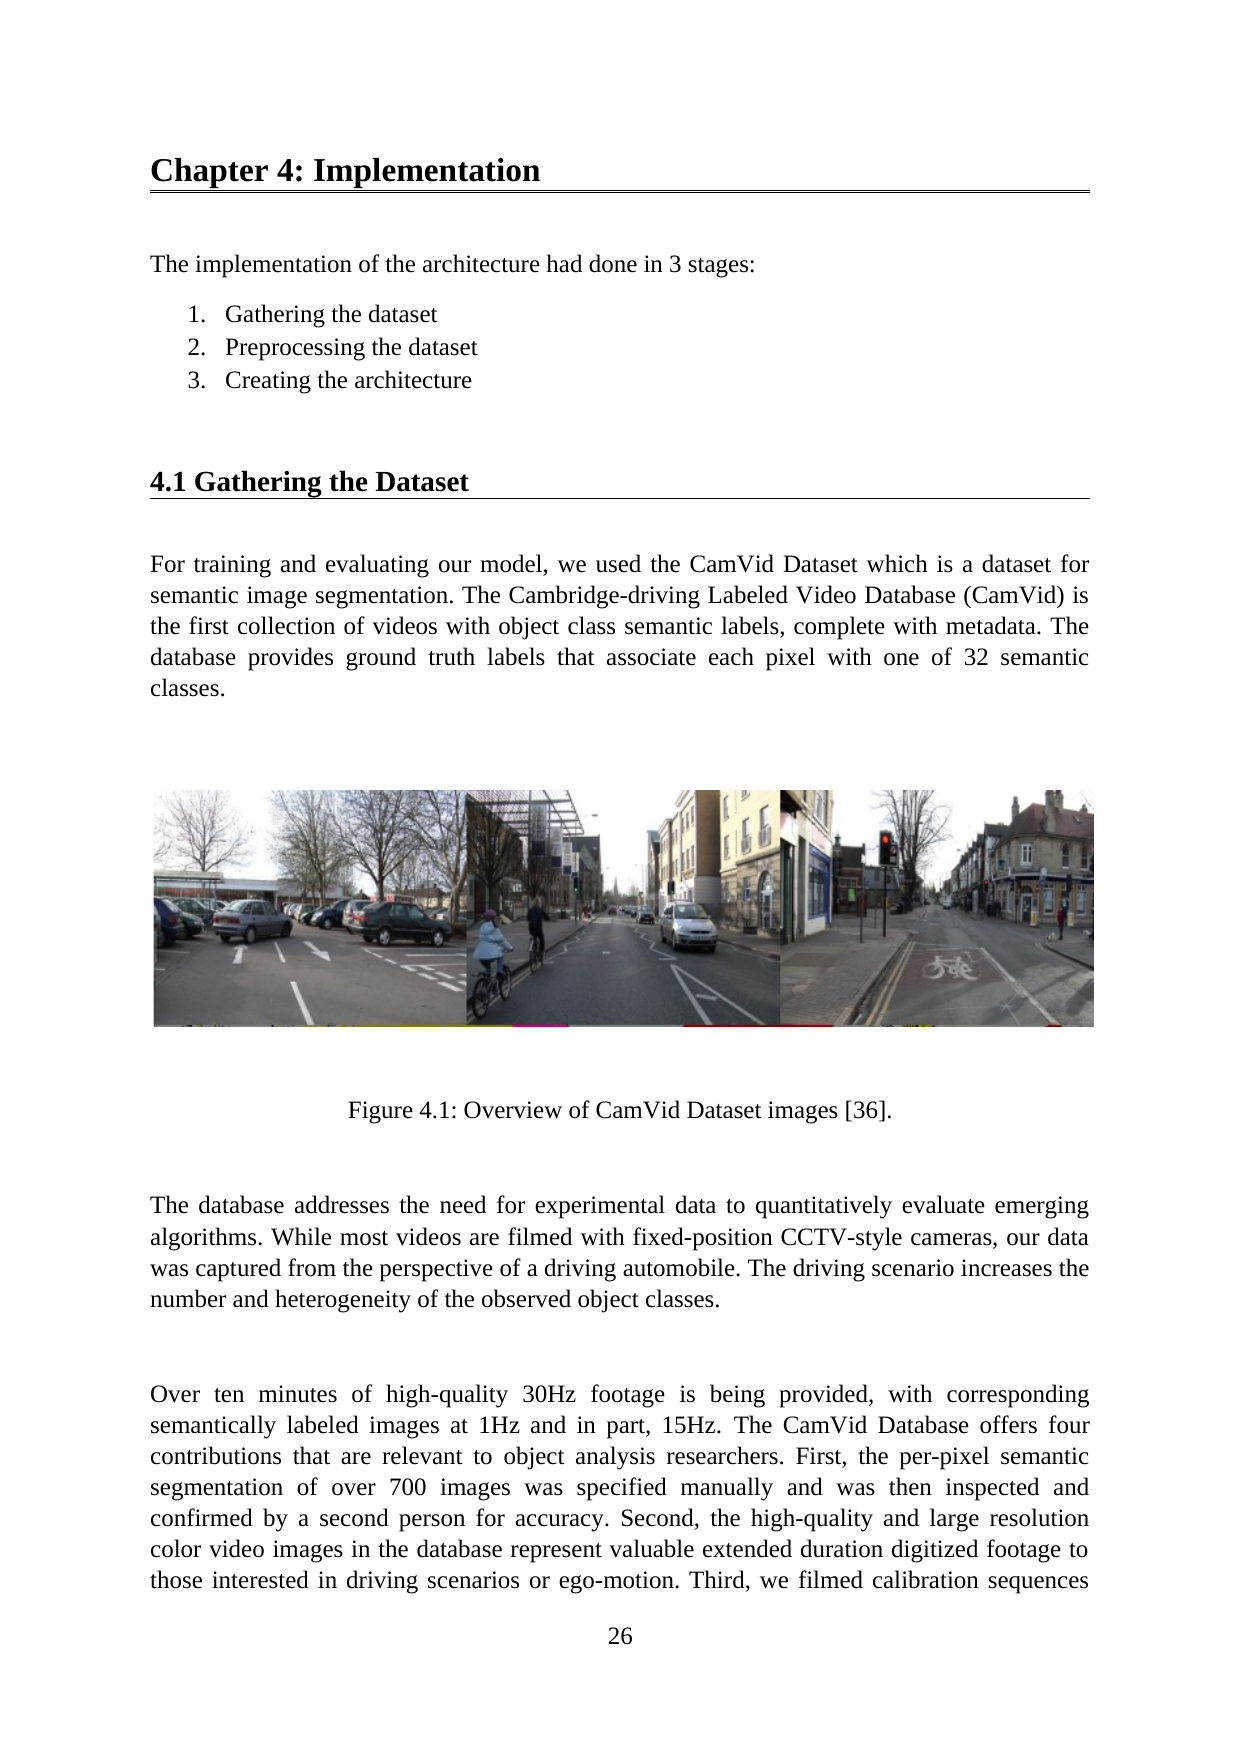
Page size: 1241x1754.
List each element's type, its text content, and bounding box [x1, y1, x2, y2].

text The implementation of the architecture had done in 3 stages: [150, 249, 1090, 278]
picture [153, 790, 1094, 1027]
subtitle Chapter 4: Implementation [150, 150, 1090, 190]
list Gathering the dataset [187, 299, 1090, 327]
text Figure 4.1: Overview of CamVid Dataset images [36]. [150, 1095, 1090, 1124]
list Creating the architecture [187, 365, 1090, 393]
text The database addresses the need for experimental data to quantitatively evaluate emerging algorithms. While most videos are filmed with fixed-position CCTV-style cameras, our data was captured from the perspective of a driving automobile. The driving scenario increases the number and heterogeneity of the observed object classes. [150, 1191, 1090, 1312]
text For training and evaluating our model, we used the CamVid Dataset which is a dataset for semantic image segmentation. The Cambridge-driving Labeled Video Database (CamVid) is the first collection of videos with object class semantic labels, complete with metadata. The database provides ground truth labels that associate each pixel with one of 32 semantic classes. [150, 549, 1090, 702]
subtitle 4.1 Gathering the Dataset [150, 464, 1090, 498]
list Preprocessing the dataset [187, 332, 1090, 360]
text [150, 1379, 1090, 1594]
